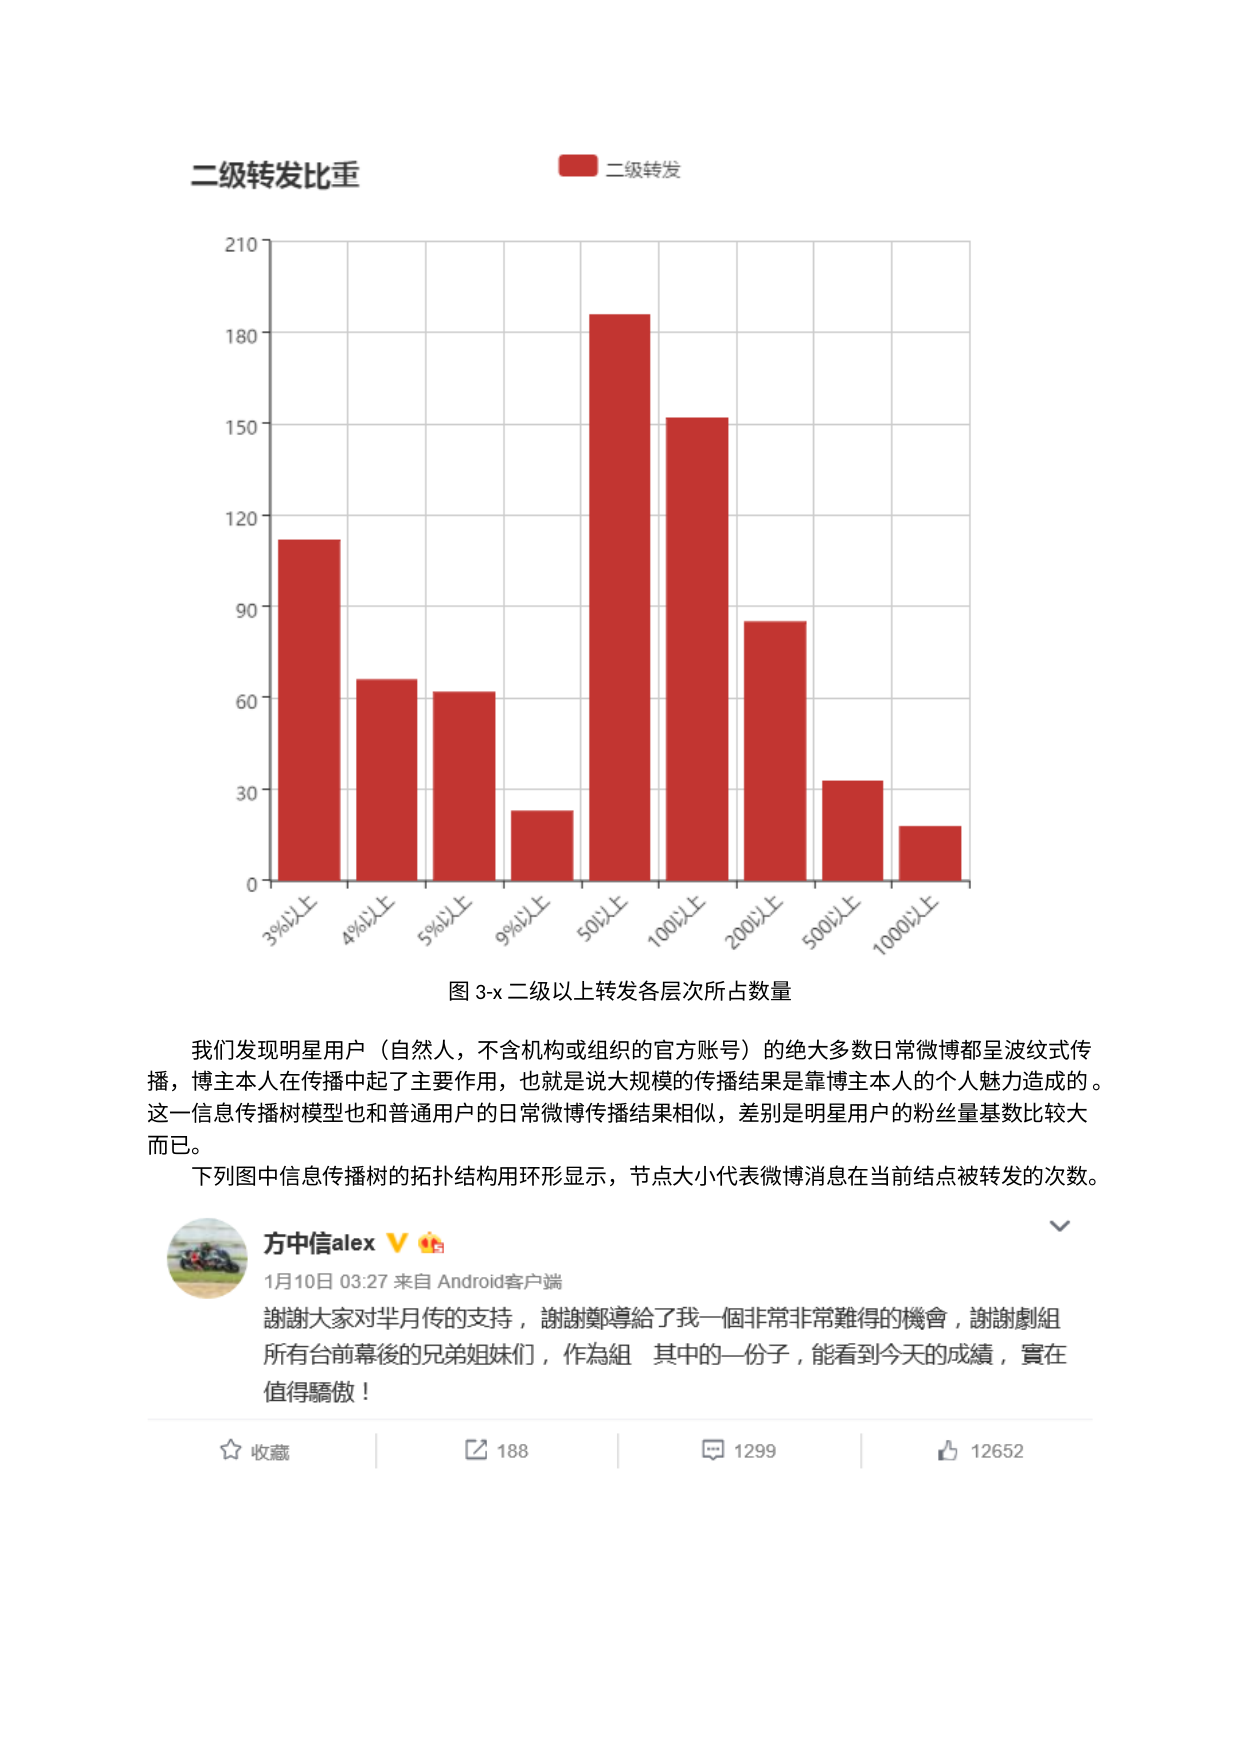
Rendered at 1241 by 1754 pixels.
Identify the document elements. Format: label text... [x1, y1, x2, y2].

picture [183, 147, 1057, 975]
text 我们发现明星用户（自然人，不含机构或组织的官方账号）的绝大多数日常微博都呈波纹式传播，博主本人在传播中起了主要作用，也就是说大规模的传播结果是靠博主本人的个人魅力造成的。这一信息传播树模型也和普通用户的日常微博传播结果相似，差别是明星用户的粉丝量基数比较大而已。 [148, 1033, 1092, 1159]
text 图3-x 二级以上转发各层次所占数量 [148, 974, 1092, 1006]
picture [147, 1191, 1093, 1478]
text 下列图中信息传播树的拓扑结构用环形显示，节点大小代表微博消息在当前结点被转发的次数。 [148, 1159, 1092, 1191]
